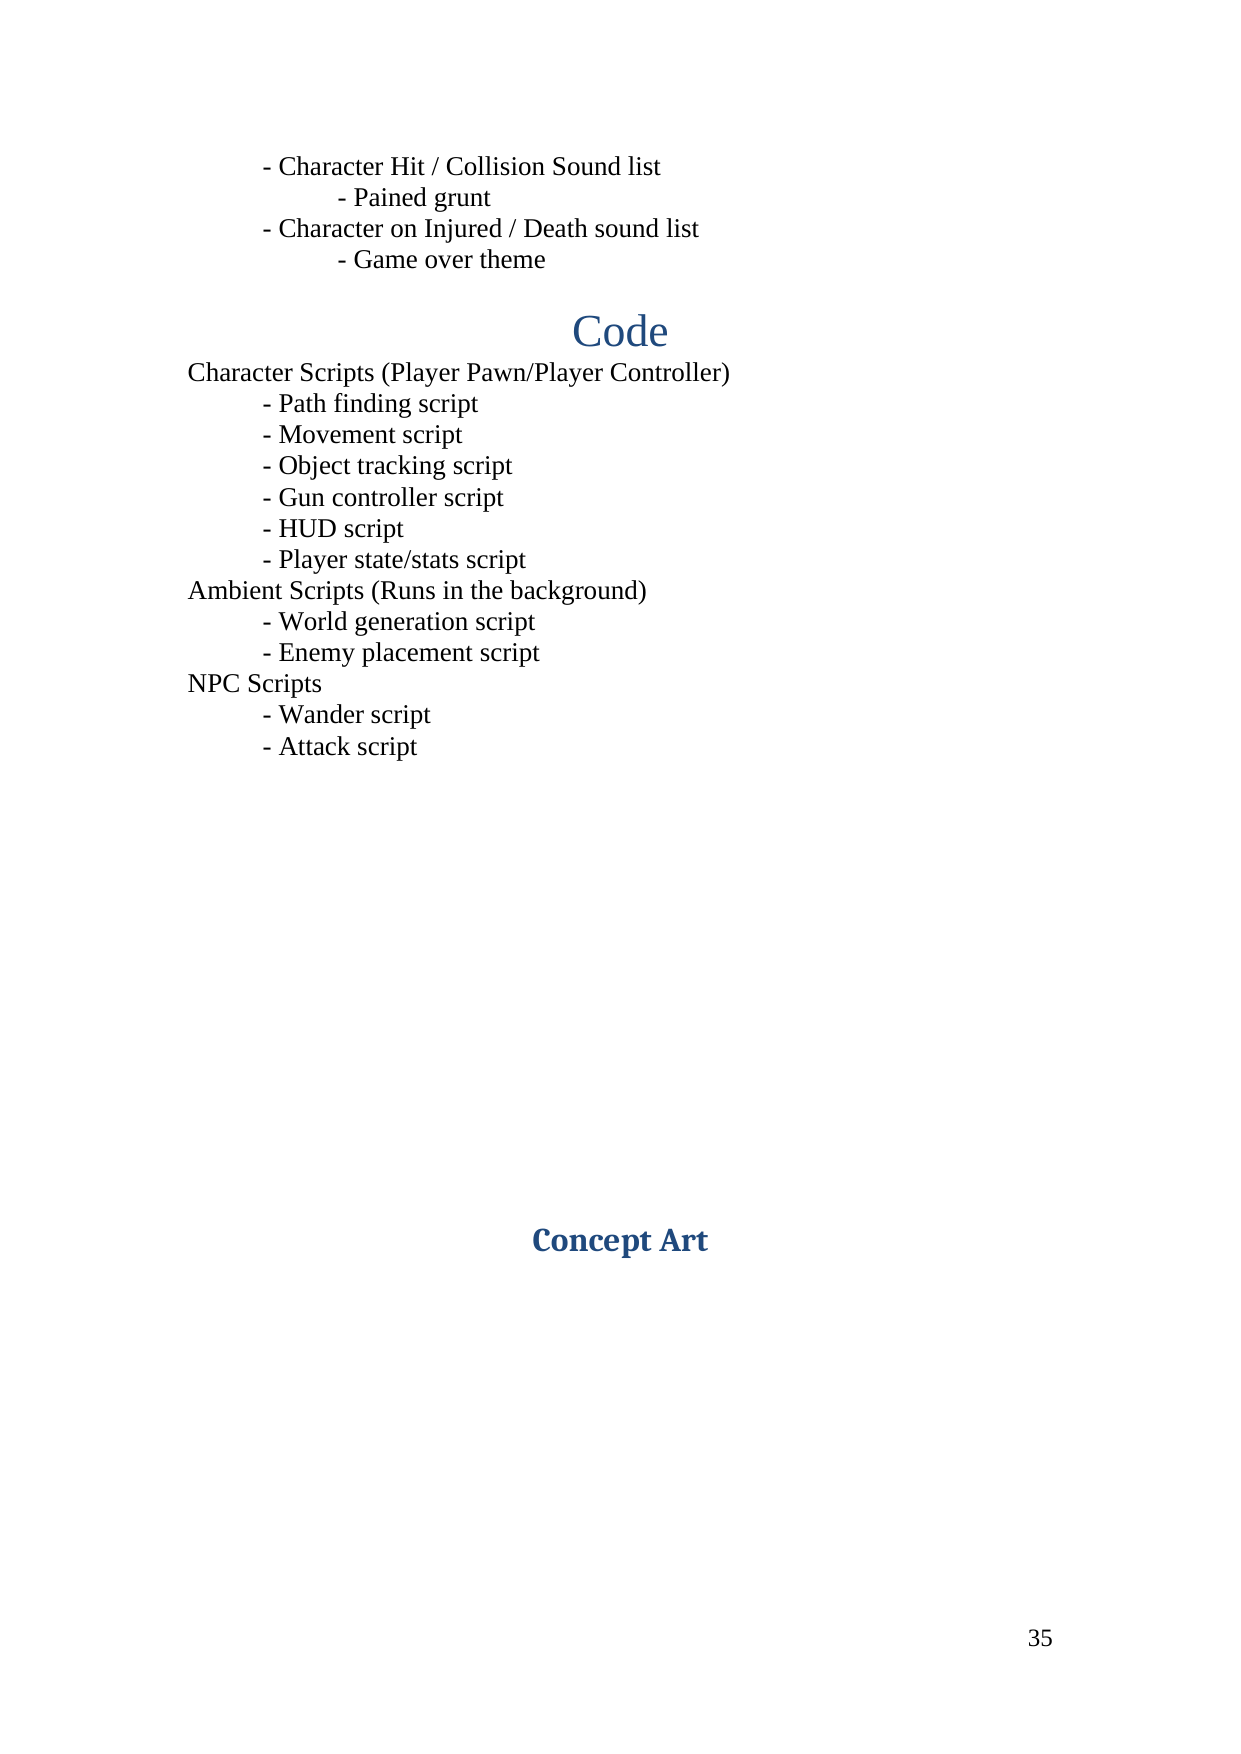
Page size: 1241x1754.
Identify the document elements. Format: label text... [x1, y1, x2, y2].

text - Player state/stats script [187, 543, 1053, 574]
text - Wander script [187, 699, 1053, 730]
text NPC Scripts [187, 667, 1053, 699]
text - Game over theme [187, 243, 1053, 274]
text - Character Hit / Collision Sound list [187, 150, 1053, 181]
text - Object tracking script [187, 449, 1053, 481]
text Ambient Scripts (Runs in the background) [187, 574, 1053, 605]
text Concept Art [187, 1221, 1053, 1259]
text - HUD script [187, 512, 1053, 543]
text - Pained grunt [262, 181, 1053, 212]
text - Enemy placement script [187, 636, 1053, 667]
text Character Scripts (Player Pawn/Player Controller) [187, 356, 1053, 387]
text - Attack script [187, 730, 1053, 761]
subtitle Code [187, 303, 1053, 356]
text - Path finding script [187, 387, 1053, 418]
text - World generation script [187, 605, 1053, 636]
text - Movement script [187, 418, 1053, 449]
text - Character on Injured / Death sound list [187, 212, 1053, 243]
text - Gun controller script [187, 481, 1053, 512]
